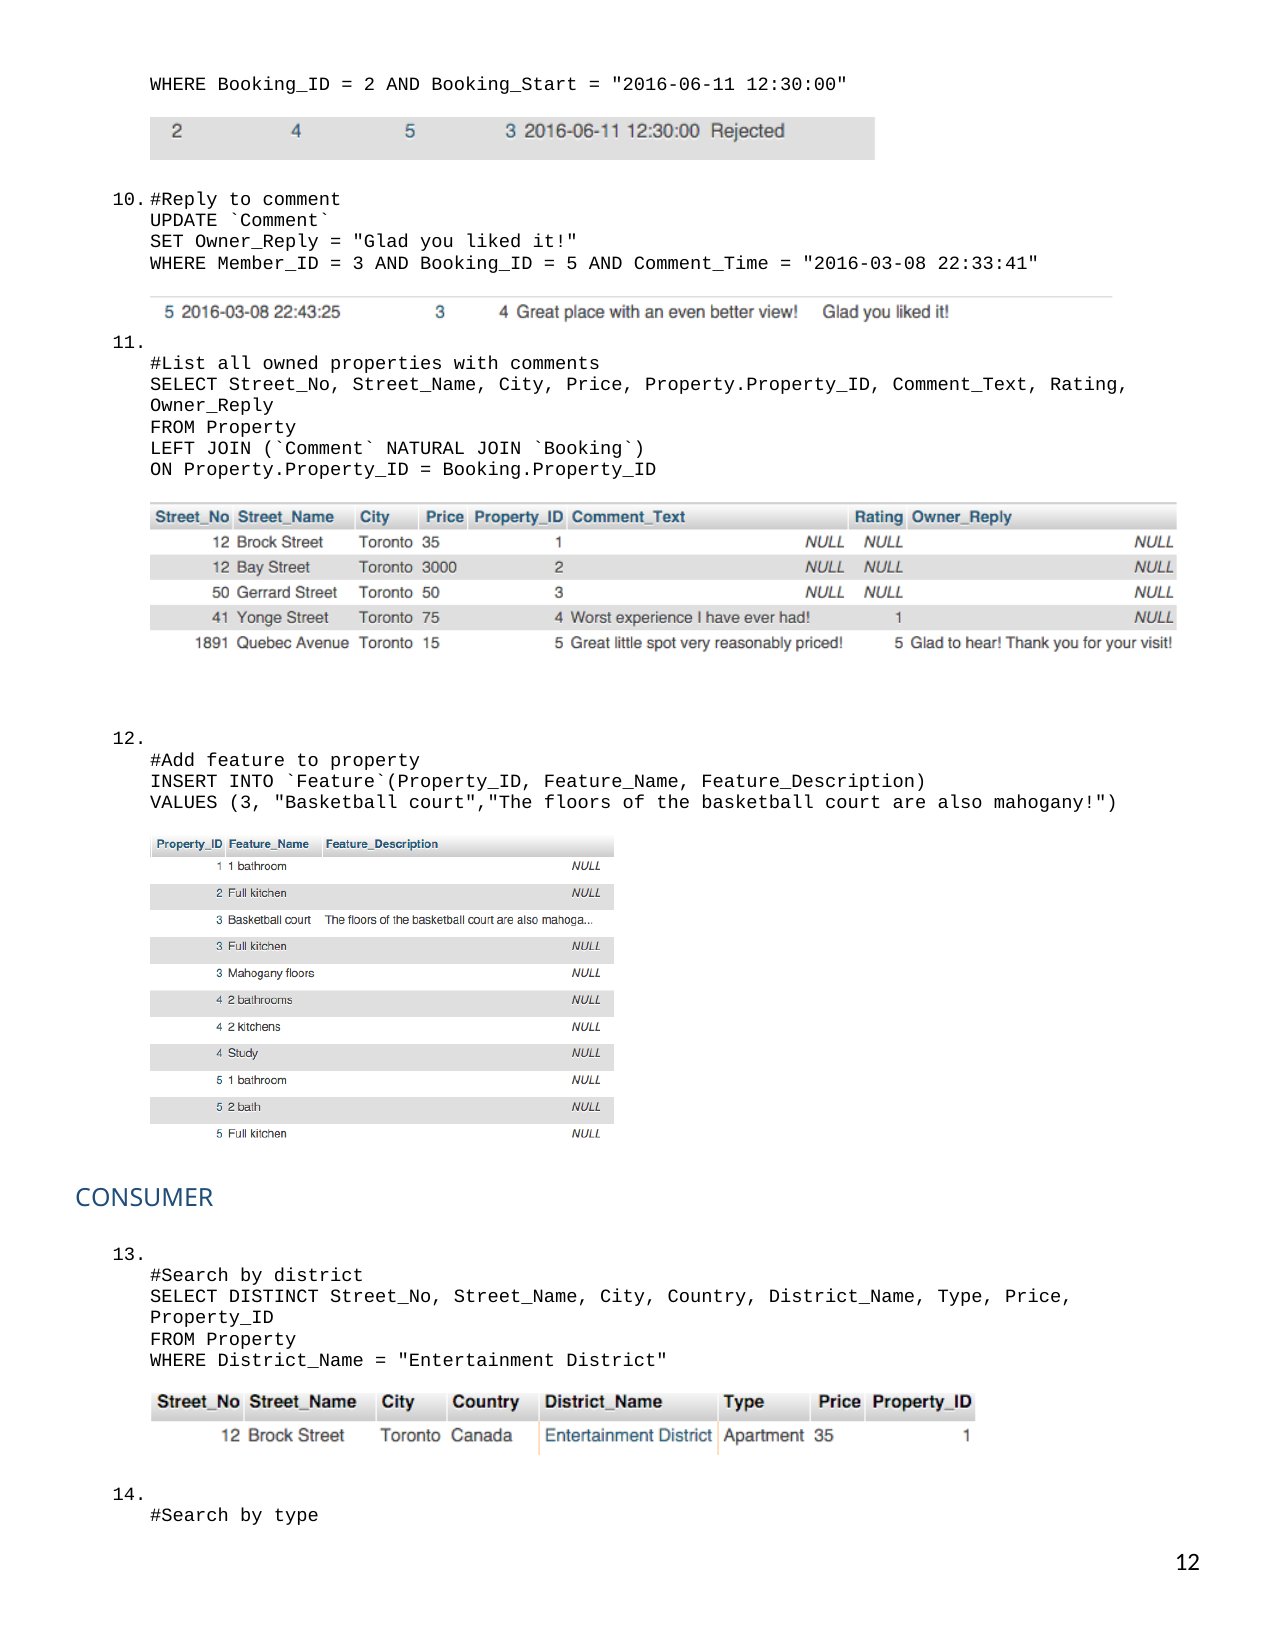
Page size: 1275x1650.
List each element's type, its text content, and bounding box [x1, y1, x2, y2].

list #Search by district [150, 1266, 1200, 1287]
list SELECT Street_No, Street_Name, City, Price, Property.Property_ID, Comment_Text, Rating, Owner_Reply [150, 375, 1200, 417]
list #Search by type [150, 1506, 1200, 1527]
list WHERE Booking_ID = 2 AND Booking_Start = "2016-06-11 12:30:00" [150, 75, 1200, 96]
list #List all owned properties with comments [150, 354, 1200, 375]
list VALUES (3, "Basketball court","The floors of the basketball court are also mahogany!") [150, 793, 1200, 814]
picture [150, 296, 1115, 333]
picture [150, 502, 1178, 659]
list SET Owner_Reply = "Glad you liked it!" [150, 232, 1200, 253]
list INSERT INTO `Feature`(Property_ID, Feature_Name, Feature_Description) [150, 772, 1200, 793]
list FROM Property [150, 1329, 1200, 1351]
picture [150, 1393, 978, 1455]
subtitle CONSUMER [75, 1180, 1200, 1214]
picture [150, 835, 615, 1146]
list SELECT DISTINCT Street_No, Street_Name, City, Country, District_Name, Type, Price, Property_ID [150, 1287, 1200, 1329]
list LEFT JOIN (`Comment` NATURAL JOIN `Booking`) [150, 439, 1200, 460]
list #Add feature to property [150, 751, 1200, 772]
picture [150, 117, 878, 160]
list UPDATE `Comment` [150, 211, 1200, 232]
list ON Property.Property_ID = Booking.Property_ID [150, 460, 1200, 481]
list FROM Property [150, 417, 1200, 439]
list #Reply to comment [112, 190, 1200, 211]
list WHERE Member_ID = 3 AND Booking_ID = 5 AND Comment_Time = "2016-03-08 22:33:41" [150, 253, 1200, 275]
list WHERE District_Name = "Entertainment District" [150, 1351, 1200, 1372]
